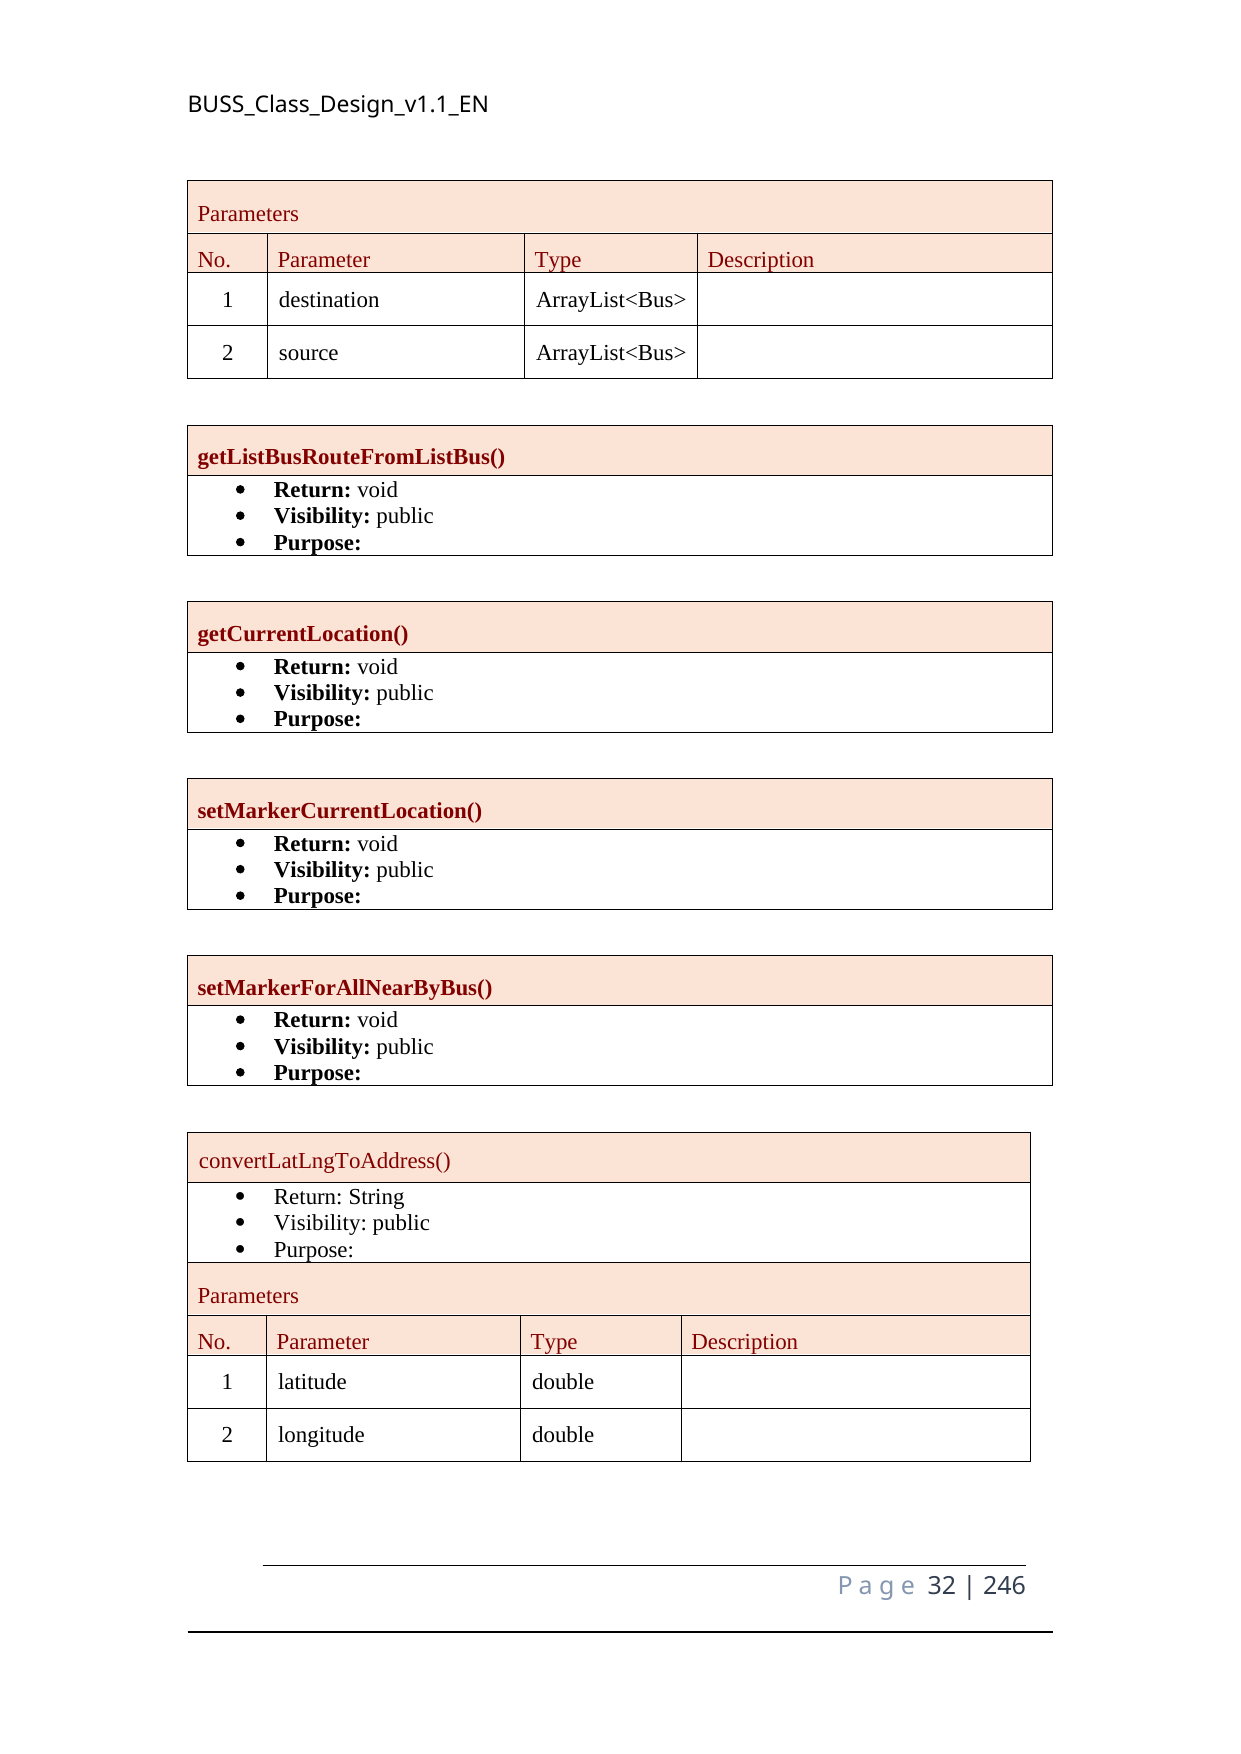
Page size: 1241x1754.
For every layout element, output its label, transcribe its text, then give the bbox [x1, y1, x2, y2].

table_cell longitude [267, 1409, 520, 1461]
table_cell latitude [267, 1356, 520, 1407]
table_cell Type [521, 1316, 681, 1354]
table_cell double [521, 1356, 681, 1407]
table_cell [698, 326, 1052, 378]
table_cell Description [698, 234, 1052, 272]
table_cell source [268, 326, 524, 378]
table_cell [682, 1409, 1030, 1461]
table_cell Parameter [268, 234, 524, 272]
table_cell 2 [188, 326, 267, 378]
table_cell No. [188, 234, 267, 272]
table_header setMarkerCurrentLocation() [188, 779, 1052, 828]
table_cell Type [525, 234, 697, 272]
table_cell Return: void Visibility: public Purpose: [188, 1006, 1052, 1085]
table_cell Return: void Visibility: public Purpose: [188, 830, 1052, 909]
table_cell 2 [188, 1409, 266, 1461]
table_cell [682, 1356, 1030, 1407]
table_cell Parameter [267, 1316, 520, 1354]
table_cell double [521, 1409, 681, 1461]
table_cell Parameters [188, 1263, 1030, 1314]
table_cell 1 [188, 273, 267, 325]
table_header getCurrentLocation() [188, 602, 1052, 652]
table_cell 1 [188, 1356, 266, 1407]
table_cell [188, 476, 1052, 555]
table_header setMarkerForAllNearByBus() [188, 956, 1052, 1005]
table_cell destination [268, 273, 524, 325]
table_cell [698, 273, 1052, 325]
table_cell Parameters [188, 181, 1052, 232]
table_cell No. [188, 1316, 266, 1354]
table_cell Description [682, 1316, 1030, 1354]
table_header convertLatLngToAddress() [188, 1133, 1030, 1182]
table_cell ArrayList<Bus> [525, 273, 697, 325]
table_cell Return: void Visibility: public Purpose: [188, 653, 1052, 732]
table_cell Return: String Visibility: public Purpose: [188, 1183, 1030, 1262]
table_header getListBusRouteFromListBus() [188, 426, 1052, 475]
table_cell ArrayList<Bus> [525, 326, 697, 378]
